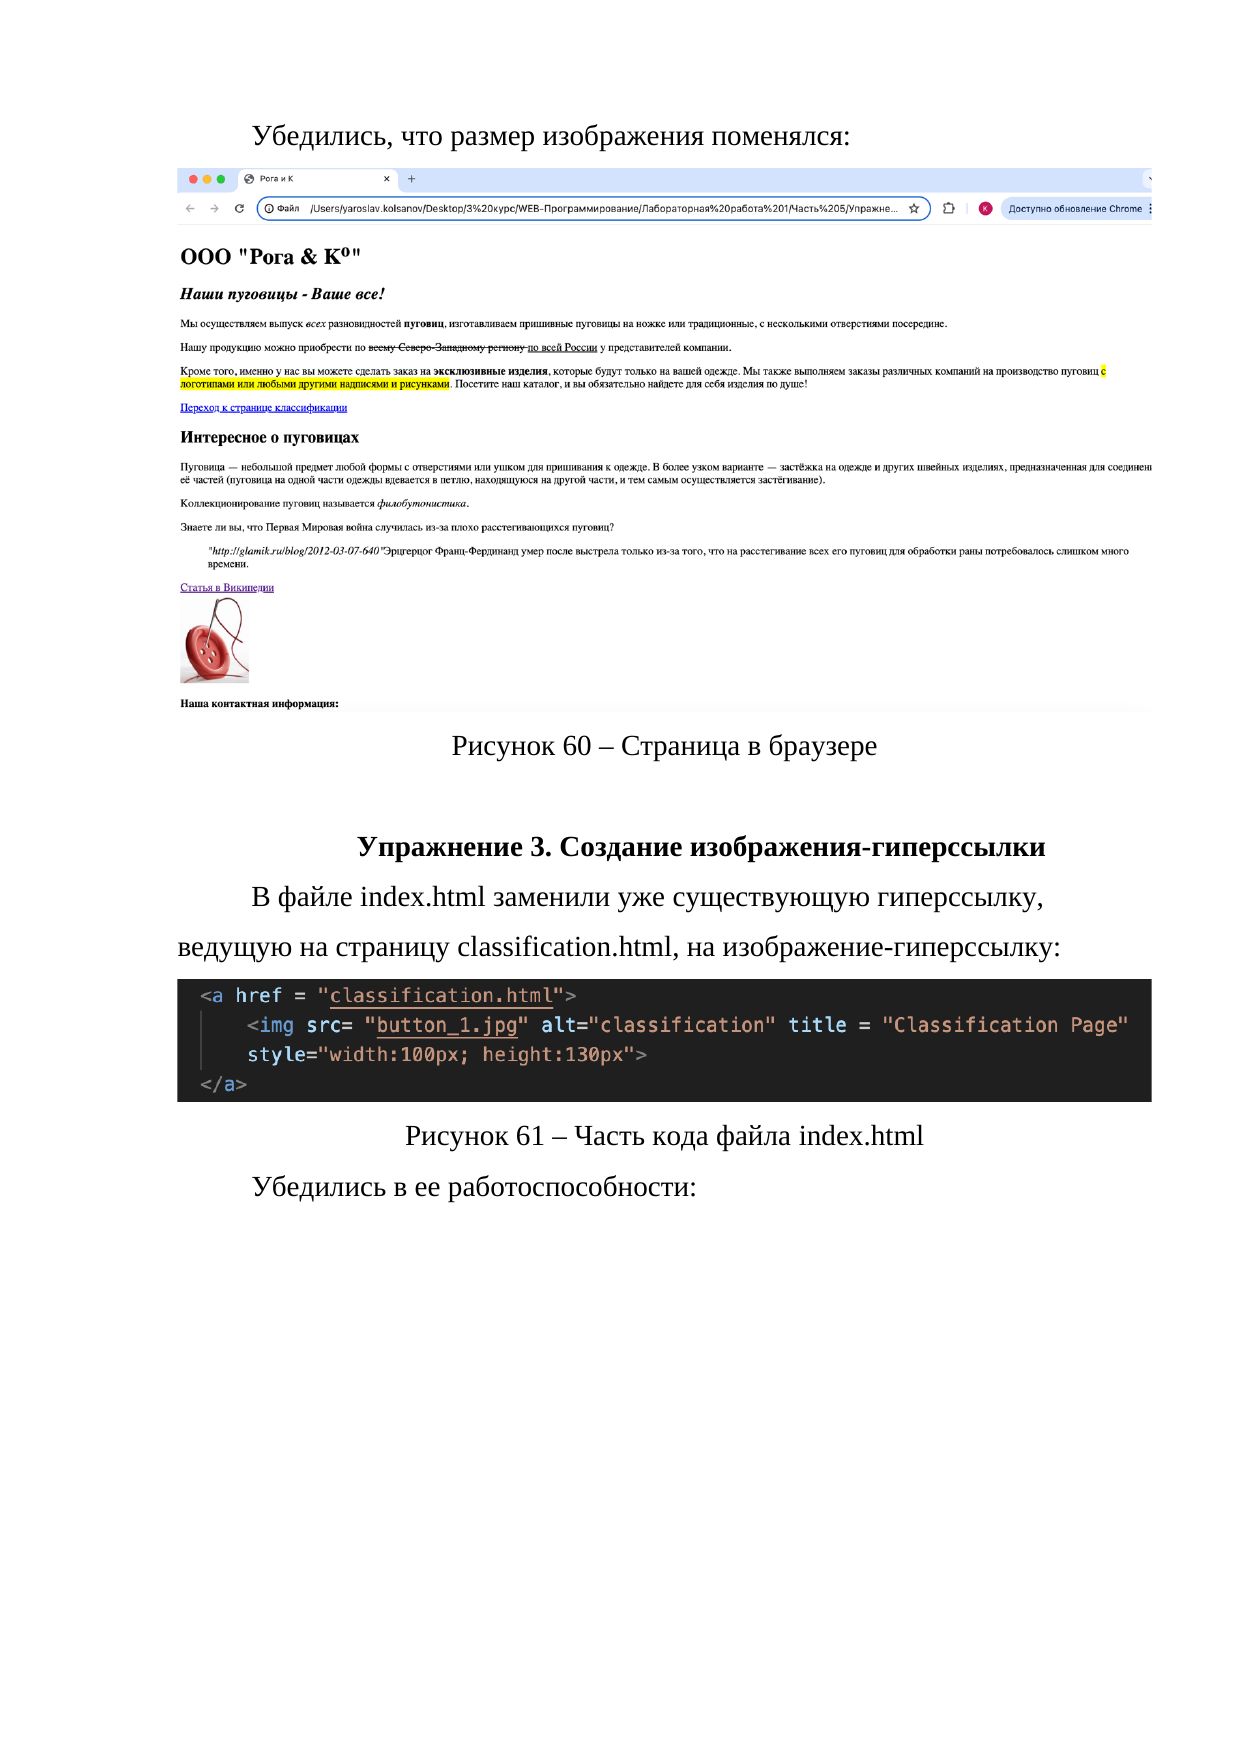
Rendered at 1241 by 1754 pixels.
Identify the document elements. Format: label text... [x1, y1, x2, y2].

text Рисунок 61 – Часть кода файла index.html [177, 1118, 1152, 1152]
text В файле index.html заменили уже существующую гиперссылку, ведущую на страницу сlassification.html, на изображение-гиперссылку: [177, 879, 1152, 963]
text Убедились, что размер изображения поменялся: [177, 118, 1152, 168]
text Убедились в ее работоспособности: [177, 1169, 1152, 1202]
picture [177, 979, 1152, 1102]
text Рисунок 60 – Cтраница в браузере [177, 728, 1152, 762]
text Упражнение 3. Создание изображения-гиперссылки [215, 829, 1152, 862]
picture [177, 168, 1152, 712]
